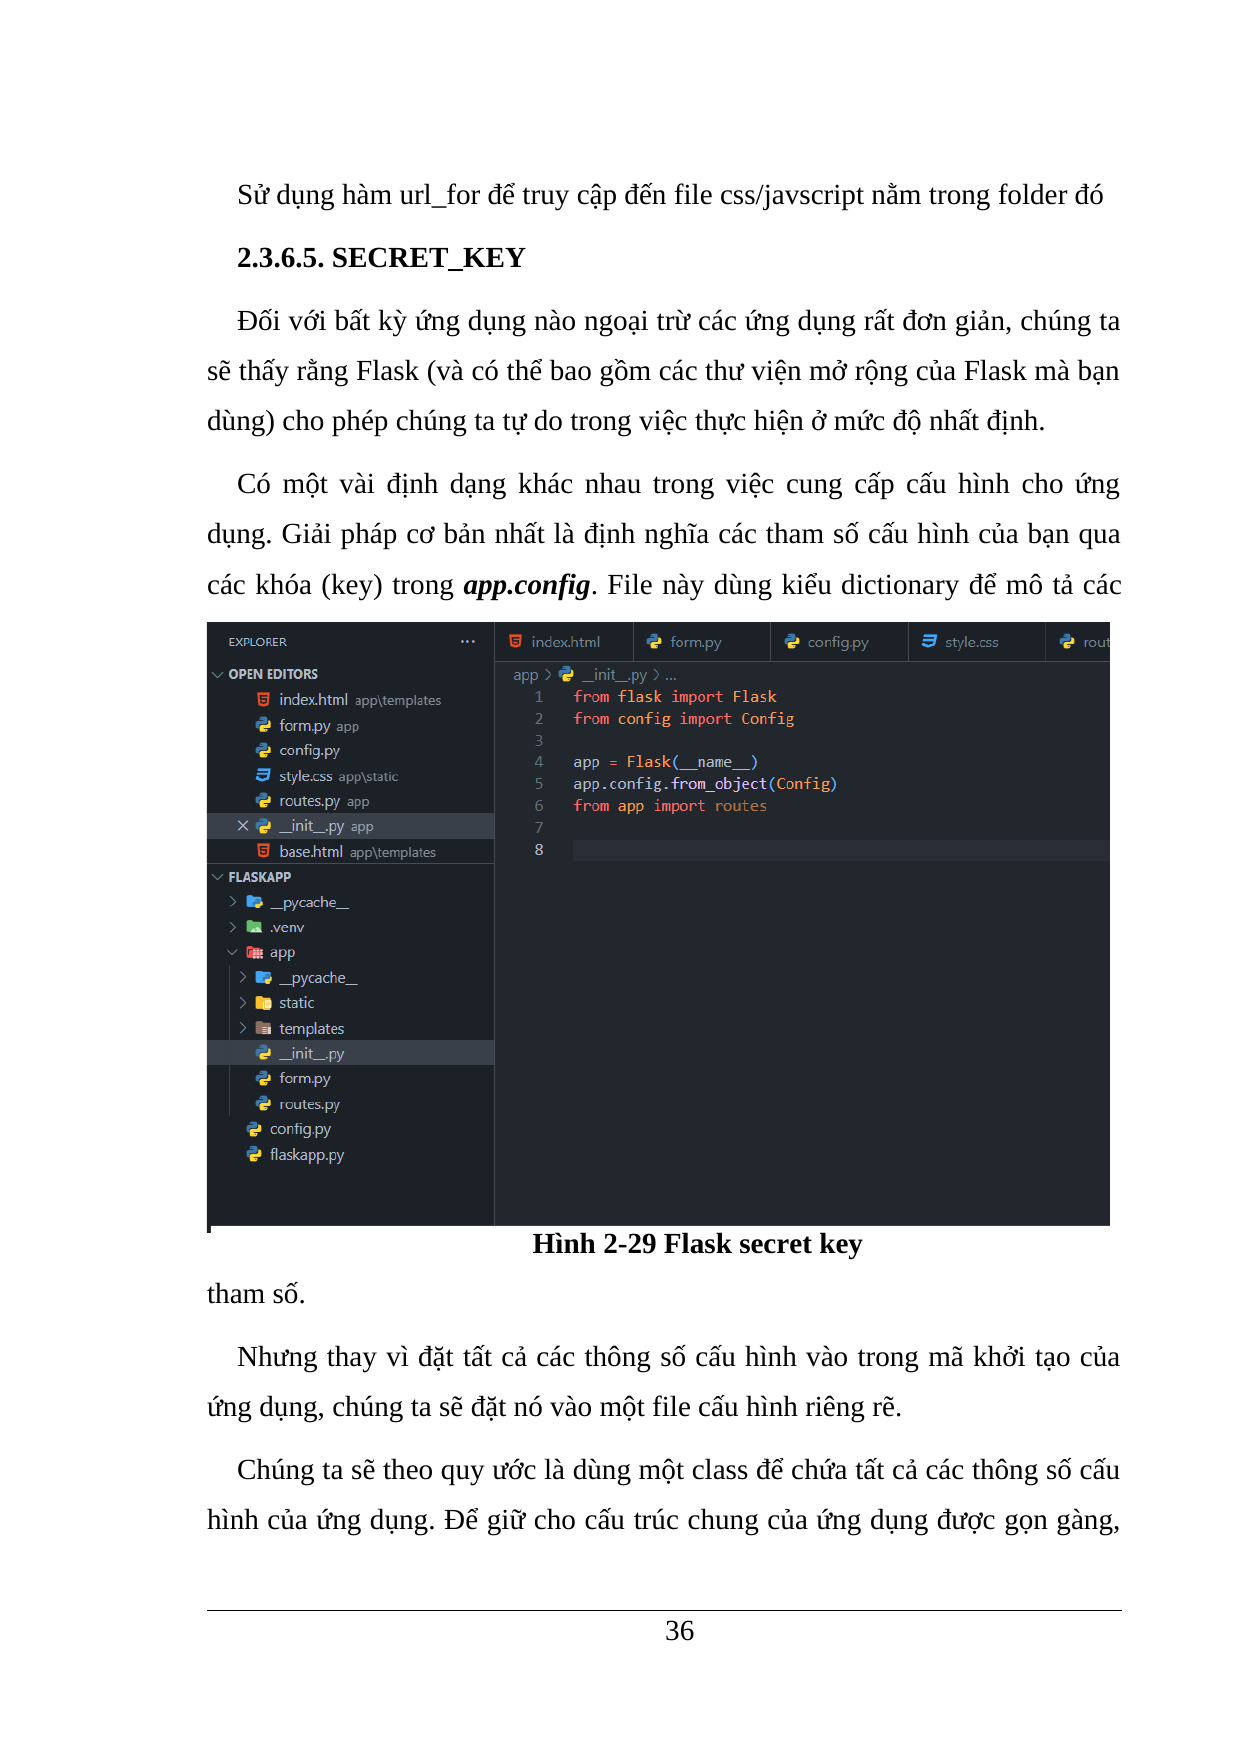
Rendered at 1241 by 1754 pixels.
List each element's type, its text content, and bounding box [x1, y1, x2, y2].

text Có một vài định dạng khác nhau trong việc cung cấp cấu hình cho ứng dụng. Giải pháp cơ bản nhất là định nghĩa các tham số cấu hình của bạn qua các khóa (key) trong app.config. File này dùng kiểu dictionary để mô tả các tham số. [207, 1233, 1122, 1310]
picture [206, 622, 1110, 1233]
text Nhưng thay vì đặt tất cả các thông số cấu hình vào trong mã khởi tạo của ứng dụng, chúng ta sẽ đặt nó vào một file cấu hình riêng rẽ. [207, 1339, 1122, 1423]
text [207, 1452, 1122, 1536]
text Đối với bất kỳ ứng dụng nào ngoại trừ các ứng dụng rất đơn giản, chúng ta sẽ thấy rằng Flask (và có thể bao gồm các thư viện mở rộng của Flask mà bạn dùng) cho phép chúng ta tự do trong việc thực hiện ở mức độ nhất định. [207, 303, 1122, 437]
text Sử dụng hàm url_for để truy cập đến file css/javscript nằm trong folder đó [207, 177, 1122, 211]
subtitle SECRET_KEY [237, 240, 1122, 273]
